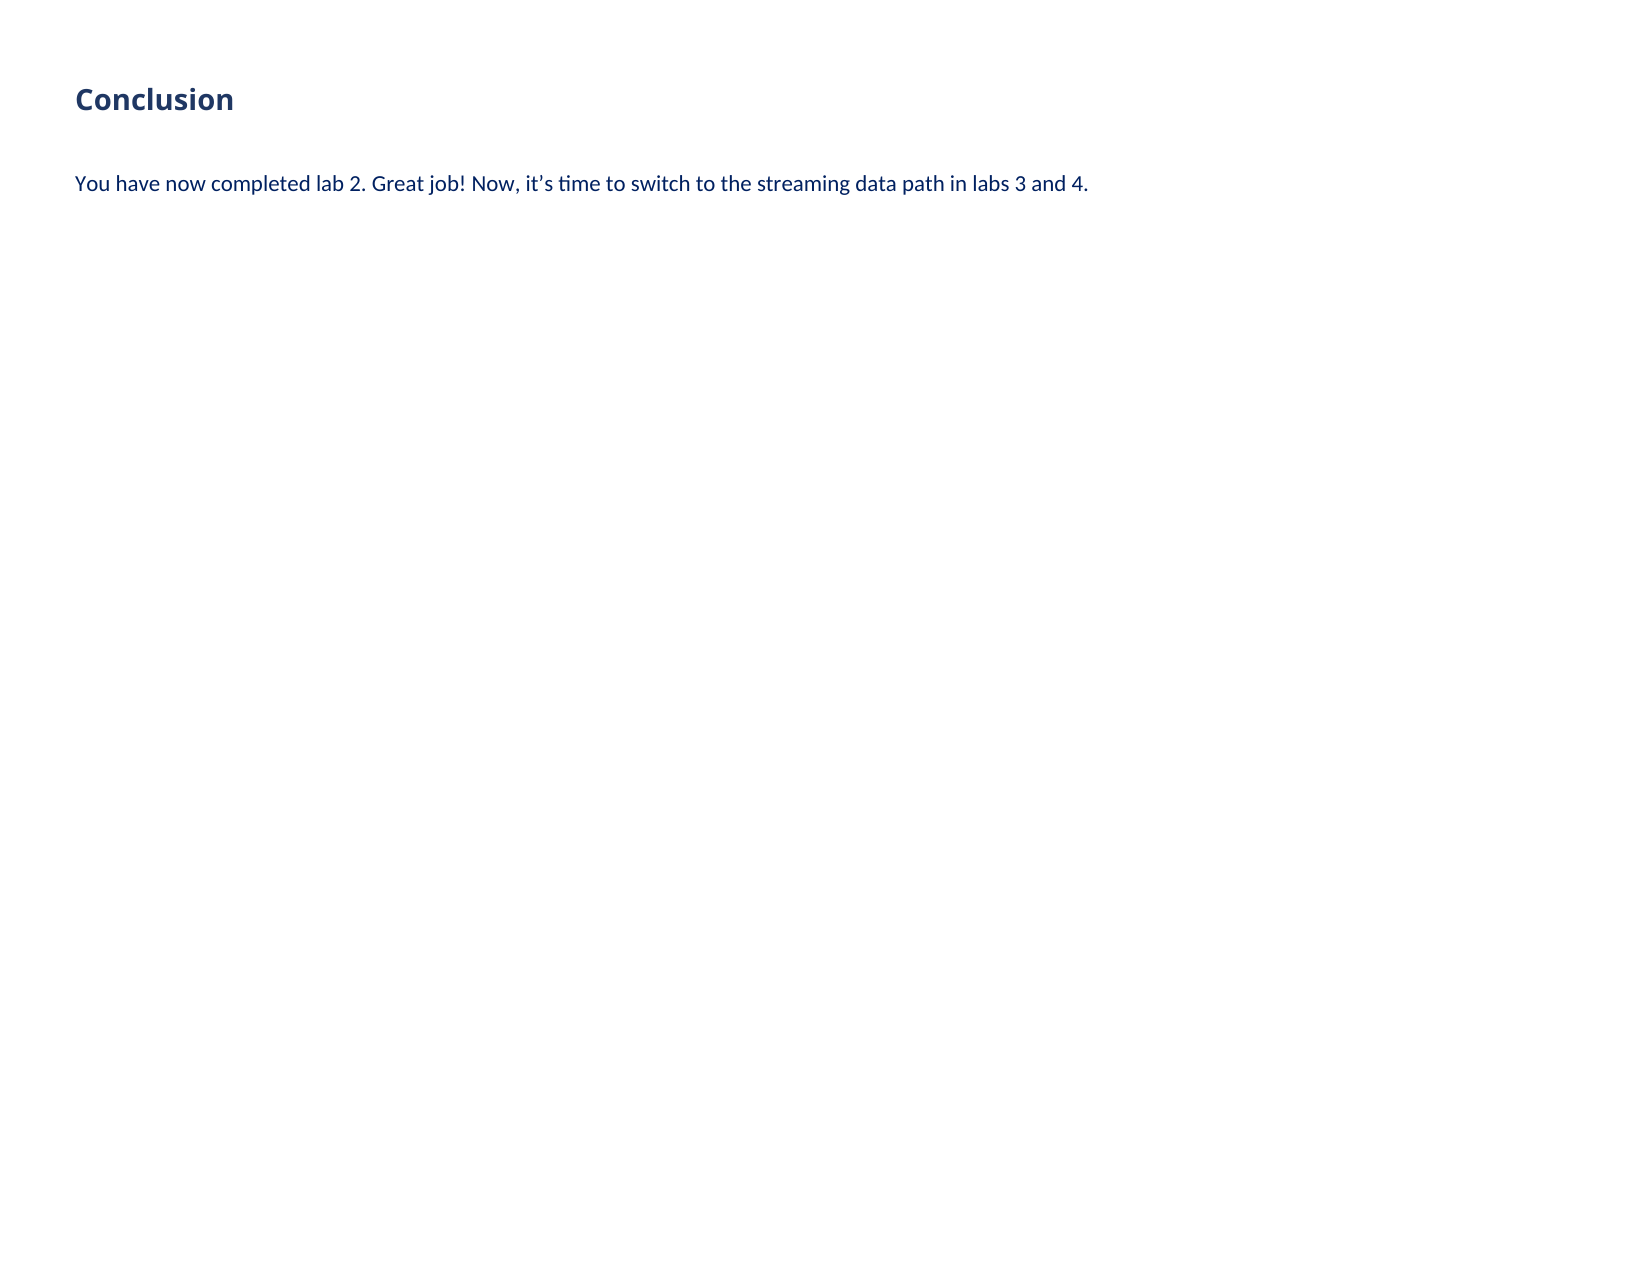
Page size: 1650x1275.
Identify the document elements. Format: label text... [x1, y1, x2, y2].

text You have now completed lab 2. Great job! Now, it’s time to switch to the streaming data path in labs 3 and 4. [75, 169, 1575, 197]
subtitle Conclusion [75, 79, 1575, 119]
